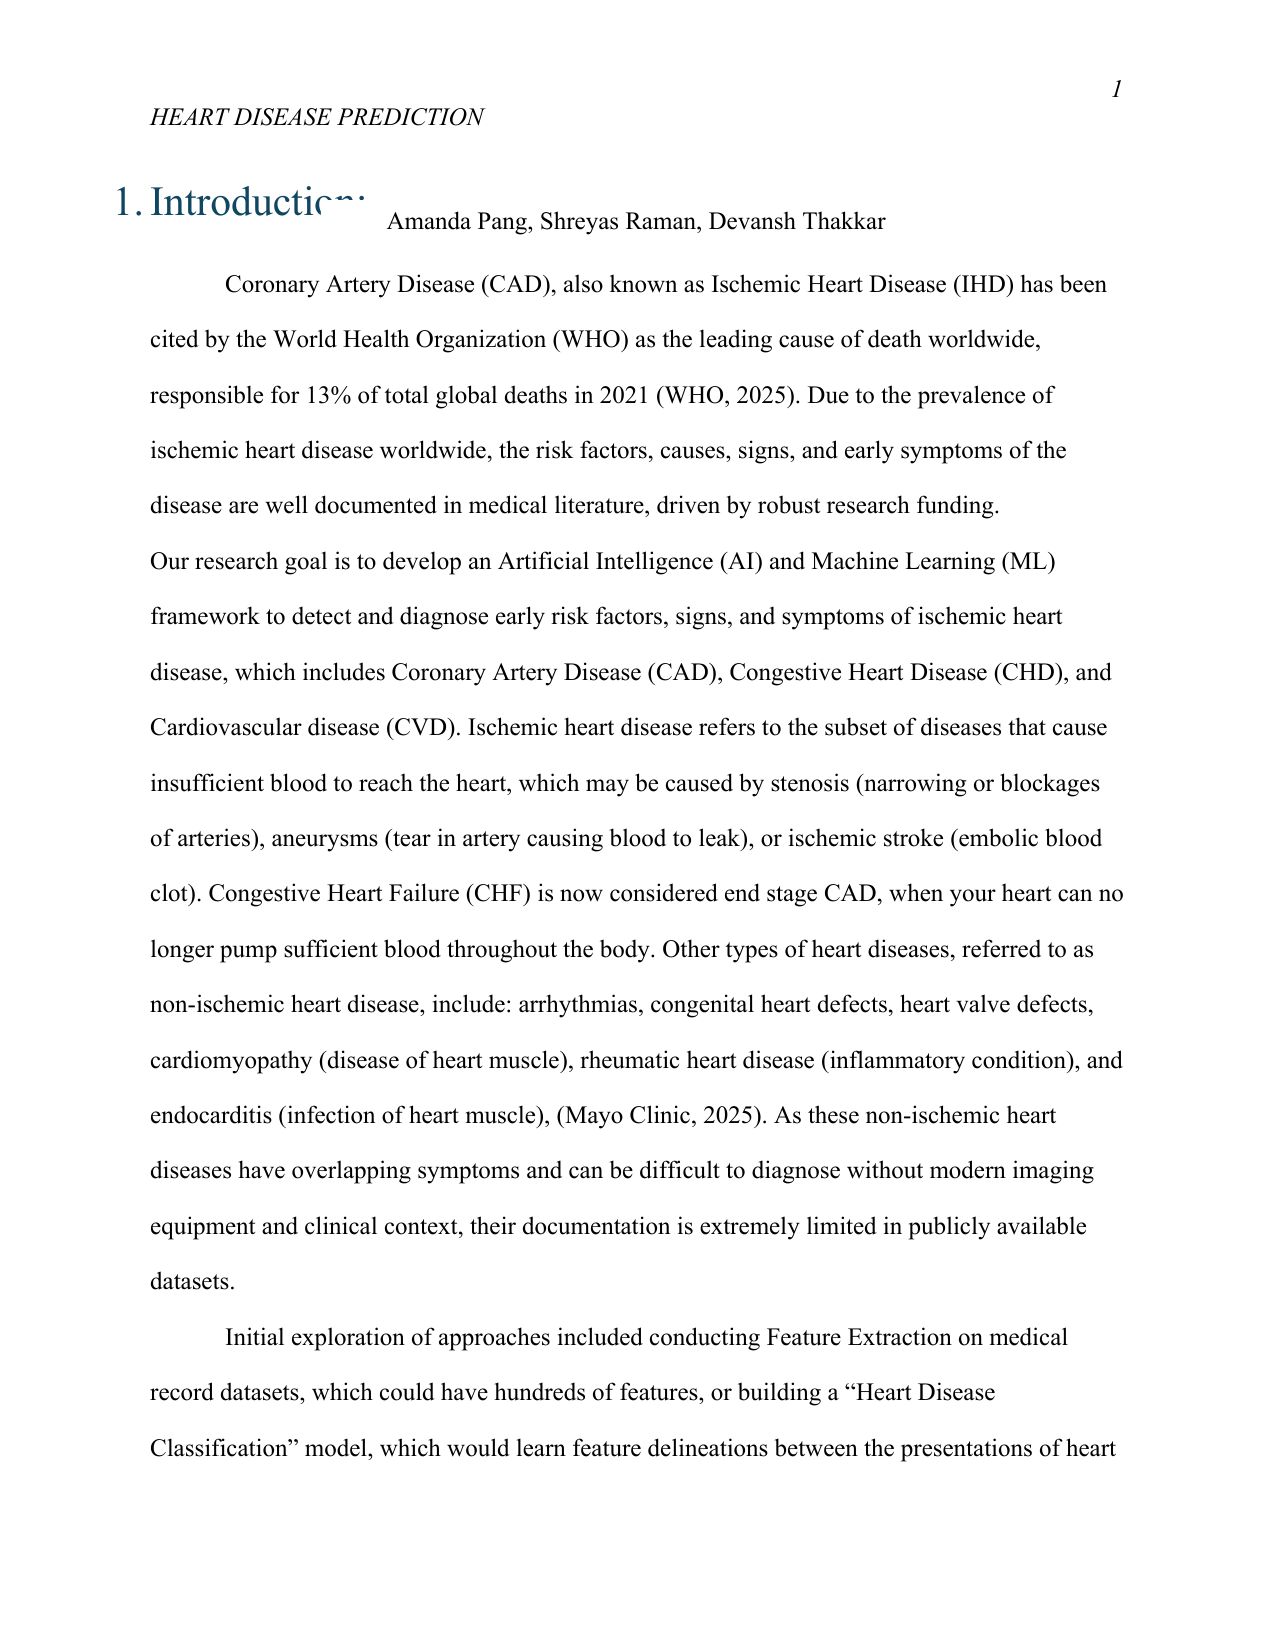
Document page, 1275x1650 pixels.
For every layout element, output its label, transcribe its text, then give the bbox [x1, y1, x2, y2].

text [150, 1323, 1125, 1461]
text Our research goal is to develop an Artificial Intelligence (AI) and Machine Learning (ML) framework to detect and diagnose early risk factors, signs, and symptoms of ischemic heart disease, which includes Coronary Artery Disease (CAD), Congestive Heart Disease (CHD), and Cardiovascular disease (CVD). Ischemic heart disease refers to the subset of diseases that cause insufficient blood to reach the heart, which may be caused by stenosis (narrowing or blockages of arteries), aneurysms (tear in artery causing blood to leak), or ischemic stroke (embolic blood clot). Congestive Heart Failure (CHF) is now considered end stage CAD, when your heart can no longer pump sufficient blood throughout the body. Other types of heart diseases, referred to as non-ischemic heart disease, include: arrhythmias, congenital heart defects, heart valve defects, cardiomyopathy (disease of heart muscle), rheumatic heart disease (inflammatory condition), and endocarditis (infection of heart muscle), (Mayo Clinic, 2025). As these non-ischemic heart diseases have overlapping symptoms and can be difficult to diagnose without modern imaging equipment and clinical context, their documentation is extremely limited in publicly available datasets. [150, 547, 1125, 1295]
subtitle Introduction: [112, 178, 1125, 224]
text Coronary Artery Disease (CAD), also known as Ischemic Heart Disease (IHD) has been cited by the World Health Organization (WHO) as the leading cause of death worldwide, responsible for 13% of total global deaths in 2021 (WHO, 2025). Due to the prevalence of ischemic heart disease worldwide, the risk factors, causes, signs, and early symptoms of the disease are well documented in medical literature, driven by robust research funding. [150, 270, 1125, 519]
